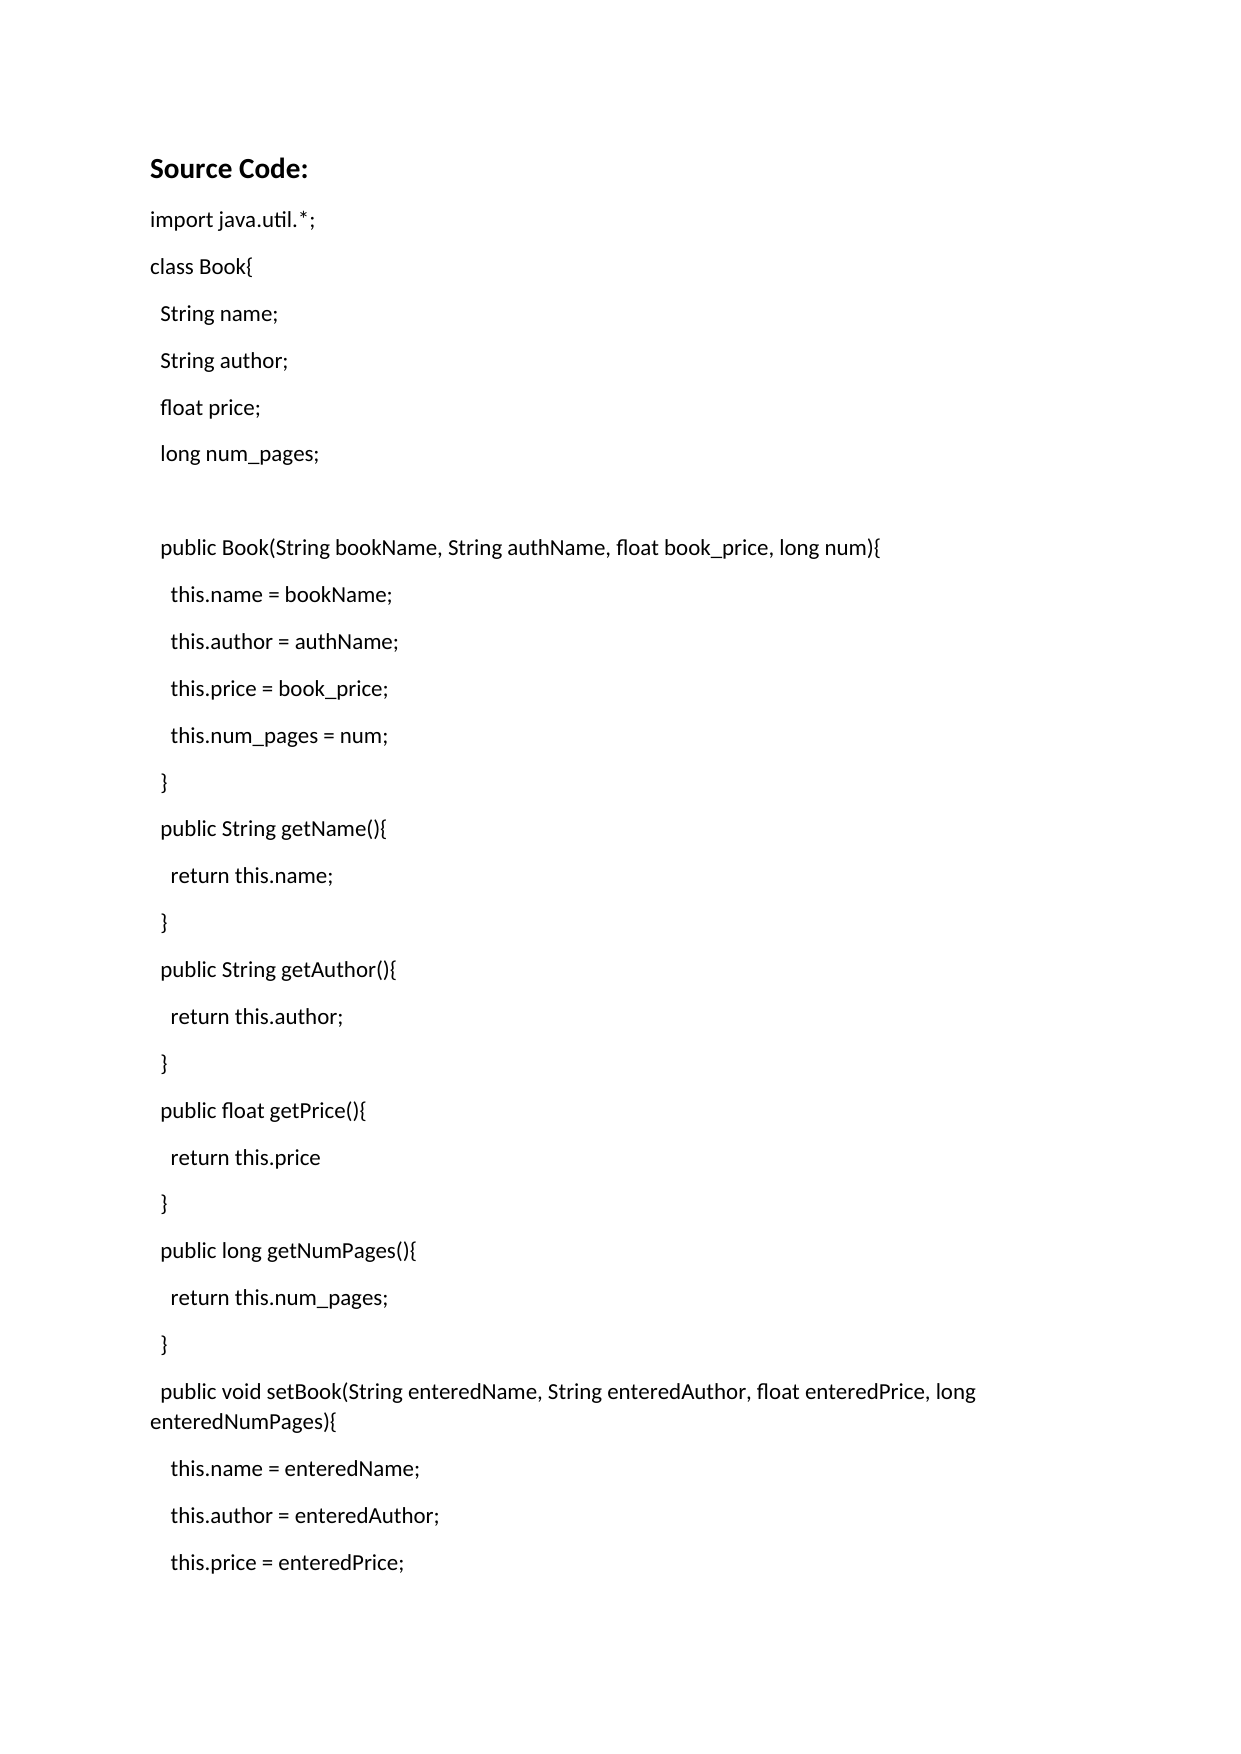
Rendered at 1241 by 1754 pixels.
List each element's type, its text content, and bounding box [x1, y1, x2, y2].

text this.name = bookName; [150, 580, 1090, 608]
text import java.util.*; [150, 205, 1090, 233]
text public void setBook(String enteredName, String enteredAuthor, float enteredPrice, long enteredNumPages){ [150, 1377, 1090, 1435]
text public String getName(){ [150, 814, 1090, 842]
text long num_pages; [150, 439, 1090, 467]
text this.price = enteredPrice; [150, 1548, 1090, 1576]
text } [150, 768, 1090, 796]
text String name; [150, 299, 1090, 327]
text public Book(String bookName, String authName, float book_price, long num){ [150, 533, 1090, 561]
text } [150, 1330, 1090, 1358]
text Source Code: [150, 150, 1090, 186]
text this.name = enteredName; [150, 1454, 1090, 1482]
text } [150, 1049, 1090, 1077]
text } [150, 1189, 1090, 1217]
text this.num_pages = num; [150, 721, 1090, 749]
text public String getAuthor(){ [150, 955, 1090, 983]
text return this.author; [150, 1002, 1090, 1030]
text } [150, 908, 1090, 936]
text this.author = enteredAuthor; [150, 1501, 1090, 1529]
text this.price = book_price; [150, 674, 1090, 702]
text String author; [150, 346, 1090, 374]
text return this.name; [150, 861, 1090, 889]
text public float getPrice(){ [150, 1096, 1090, 1124]
text public long getNumPages(){ [150, 1236, 1090, 1264]
text return this.price [150, 1143, 1090, 1171]
text return this.num_pages; [150, 1283, 1090, 1311]
text float price; [150, 393, 1090, 421]
text class Book{ [150, 252, 1090, 280]
text this.author = authName; [150, 627, 1090, 655]
